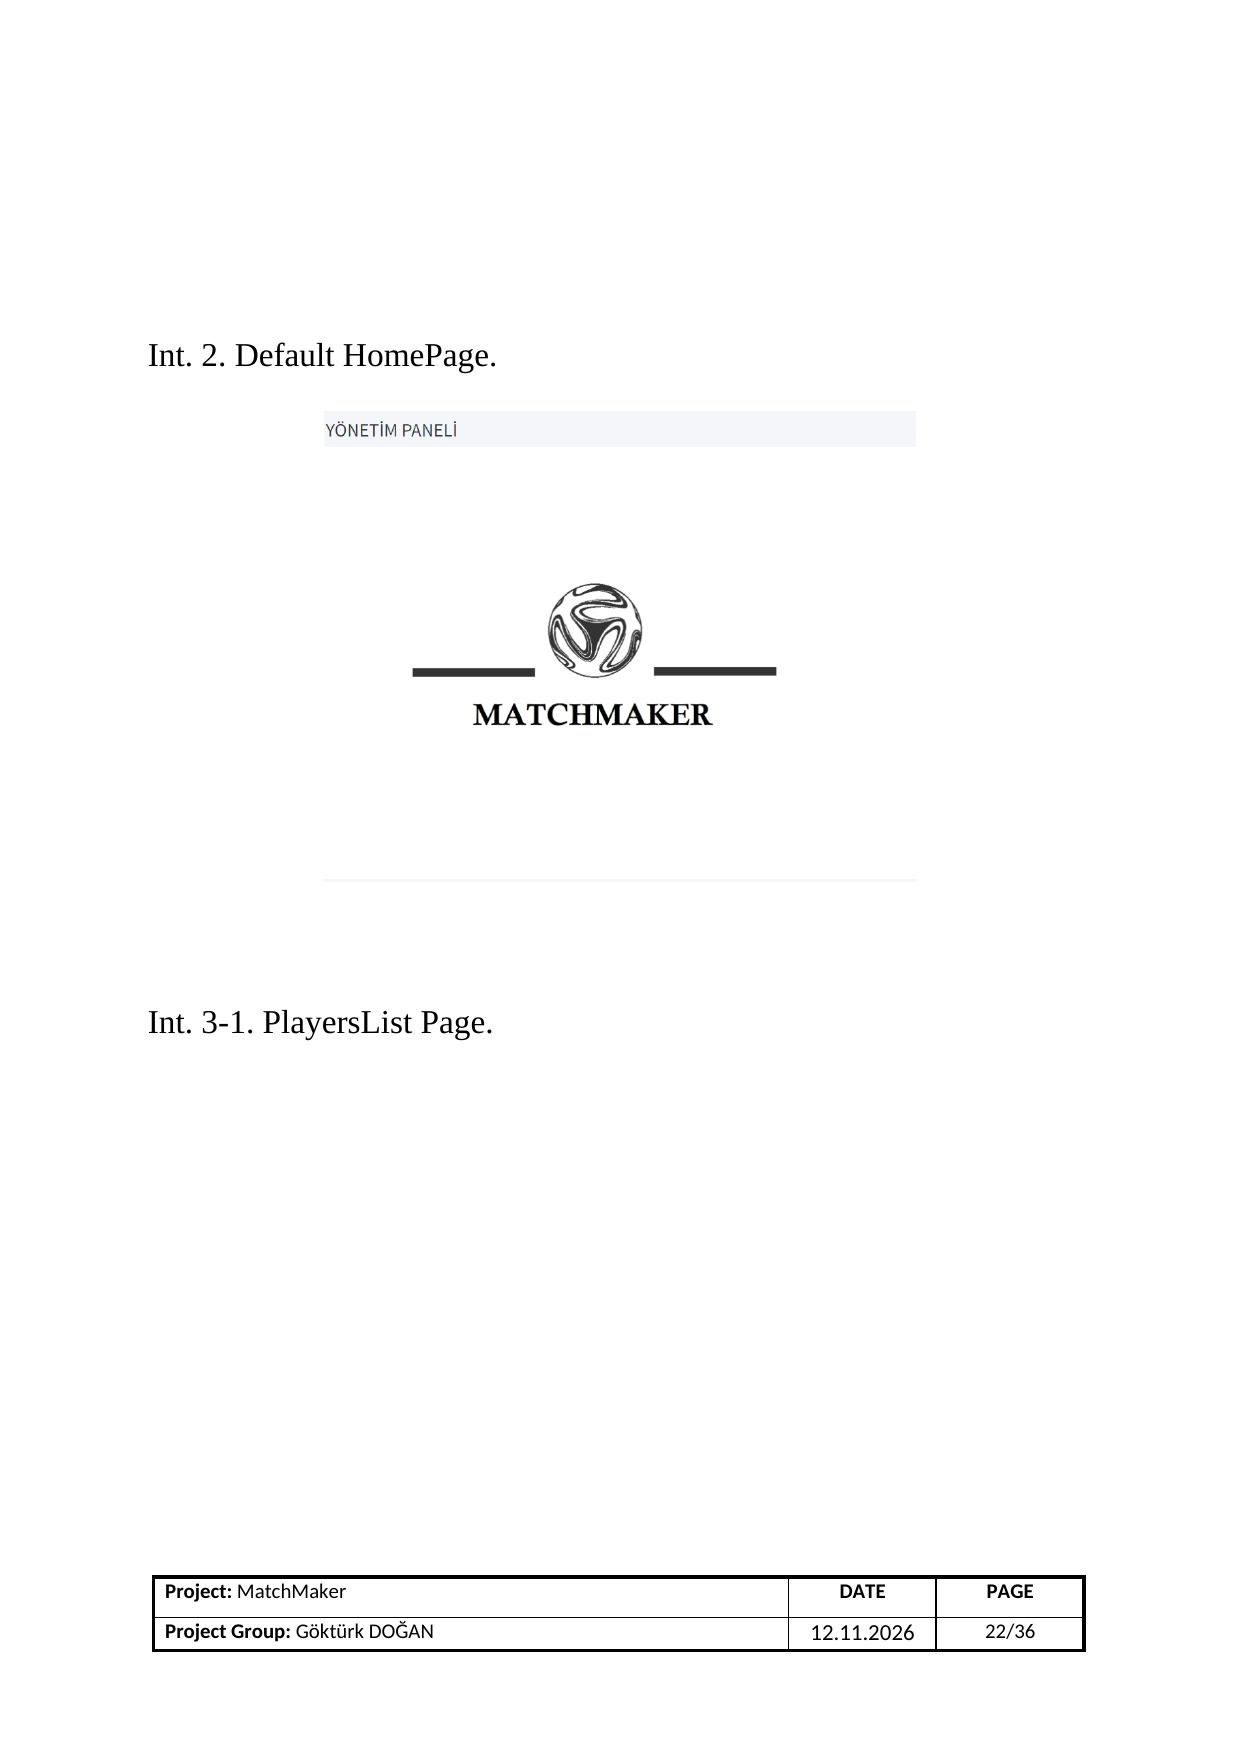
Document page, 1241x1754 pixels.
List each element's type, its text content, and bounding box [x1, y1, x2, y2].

picture [324, 411, 917, 882]
text Int. 2. Default HomePage. [148, 335, 1093, 373]
text Int. 3-1. PlayersList Page. [148, 1003, 1093, 1041]
